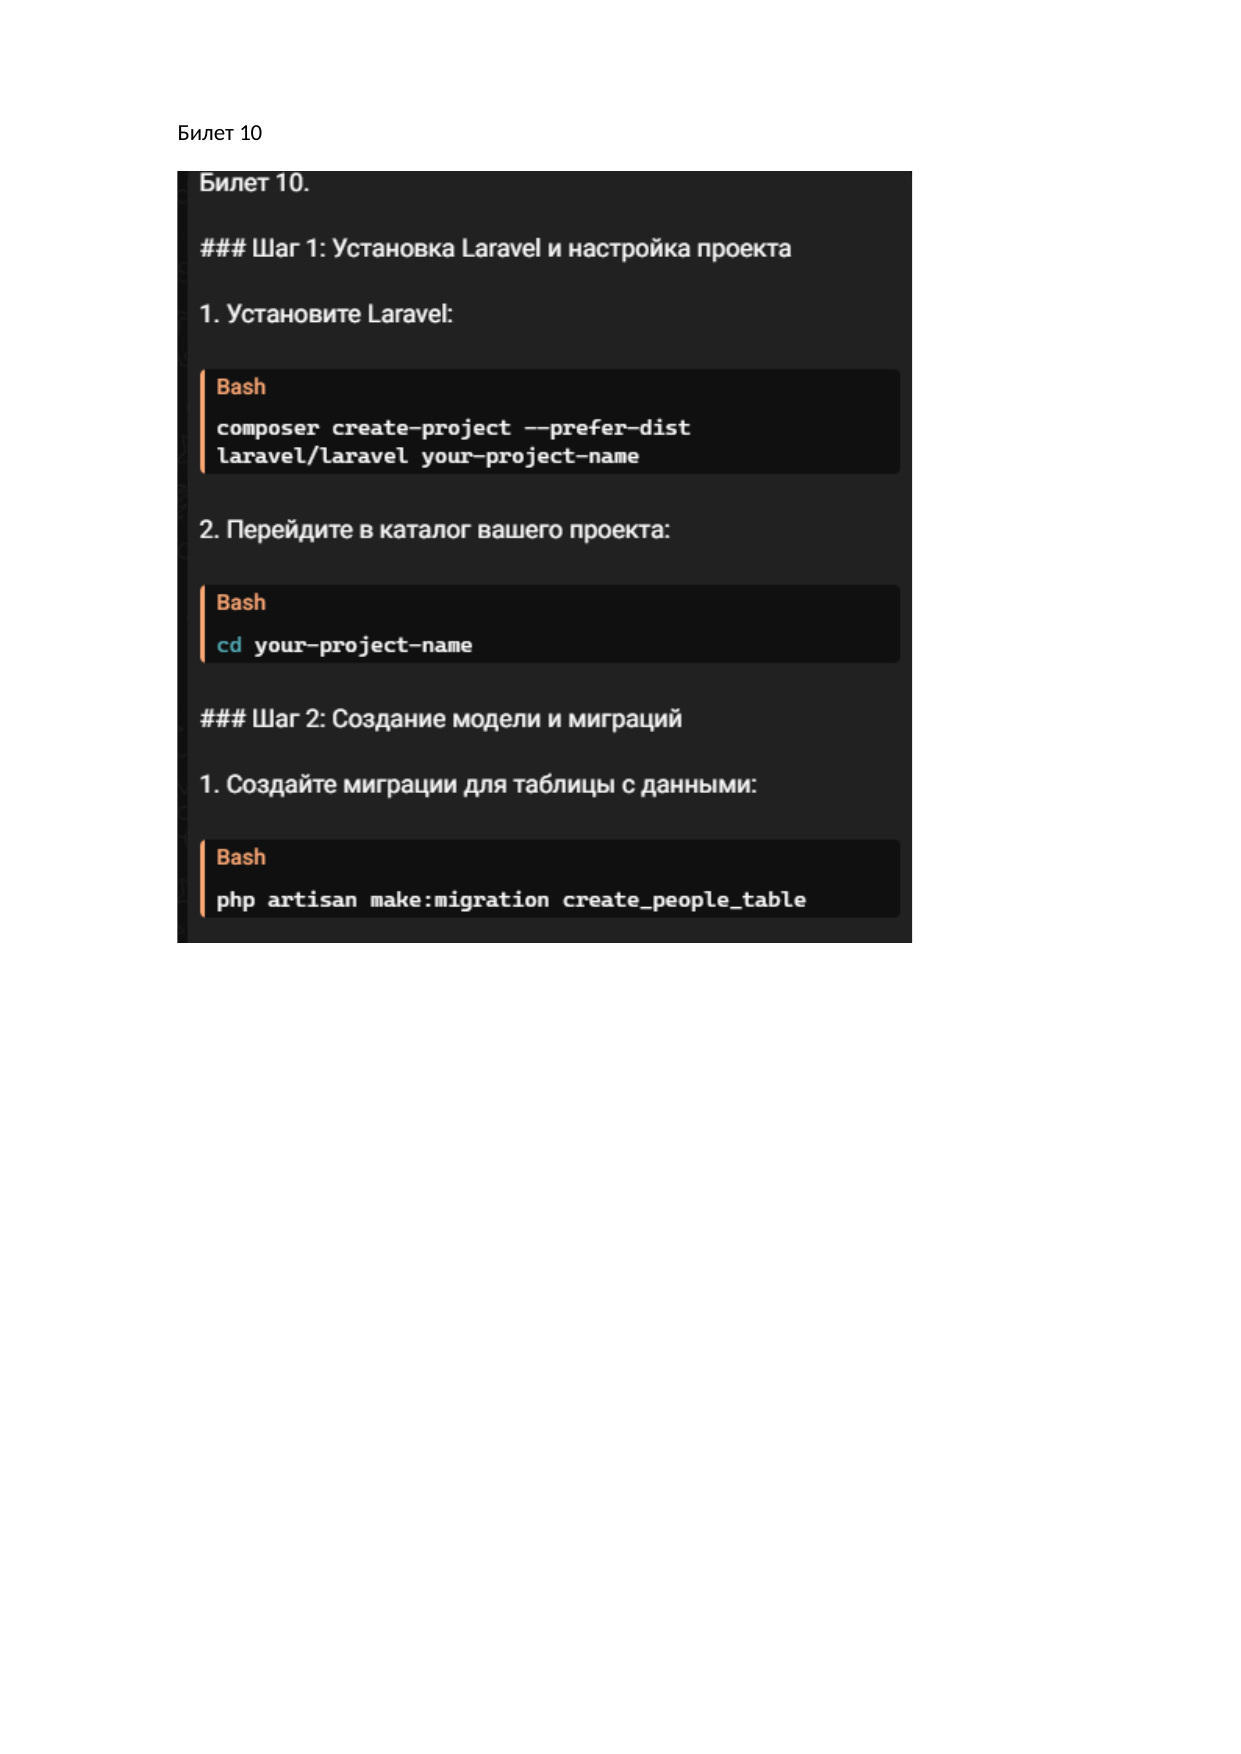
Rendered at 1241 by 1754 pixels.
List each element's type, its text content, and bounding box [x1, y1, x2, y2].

text Билет 10 [177, 118, 1152, 146]
picture [177, 171, 913, 943]
